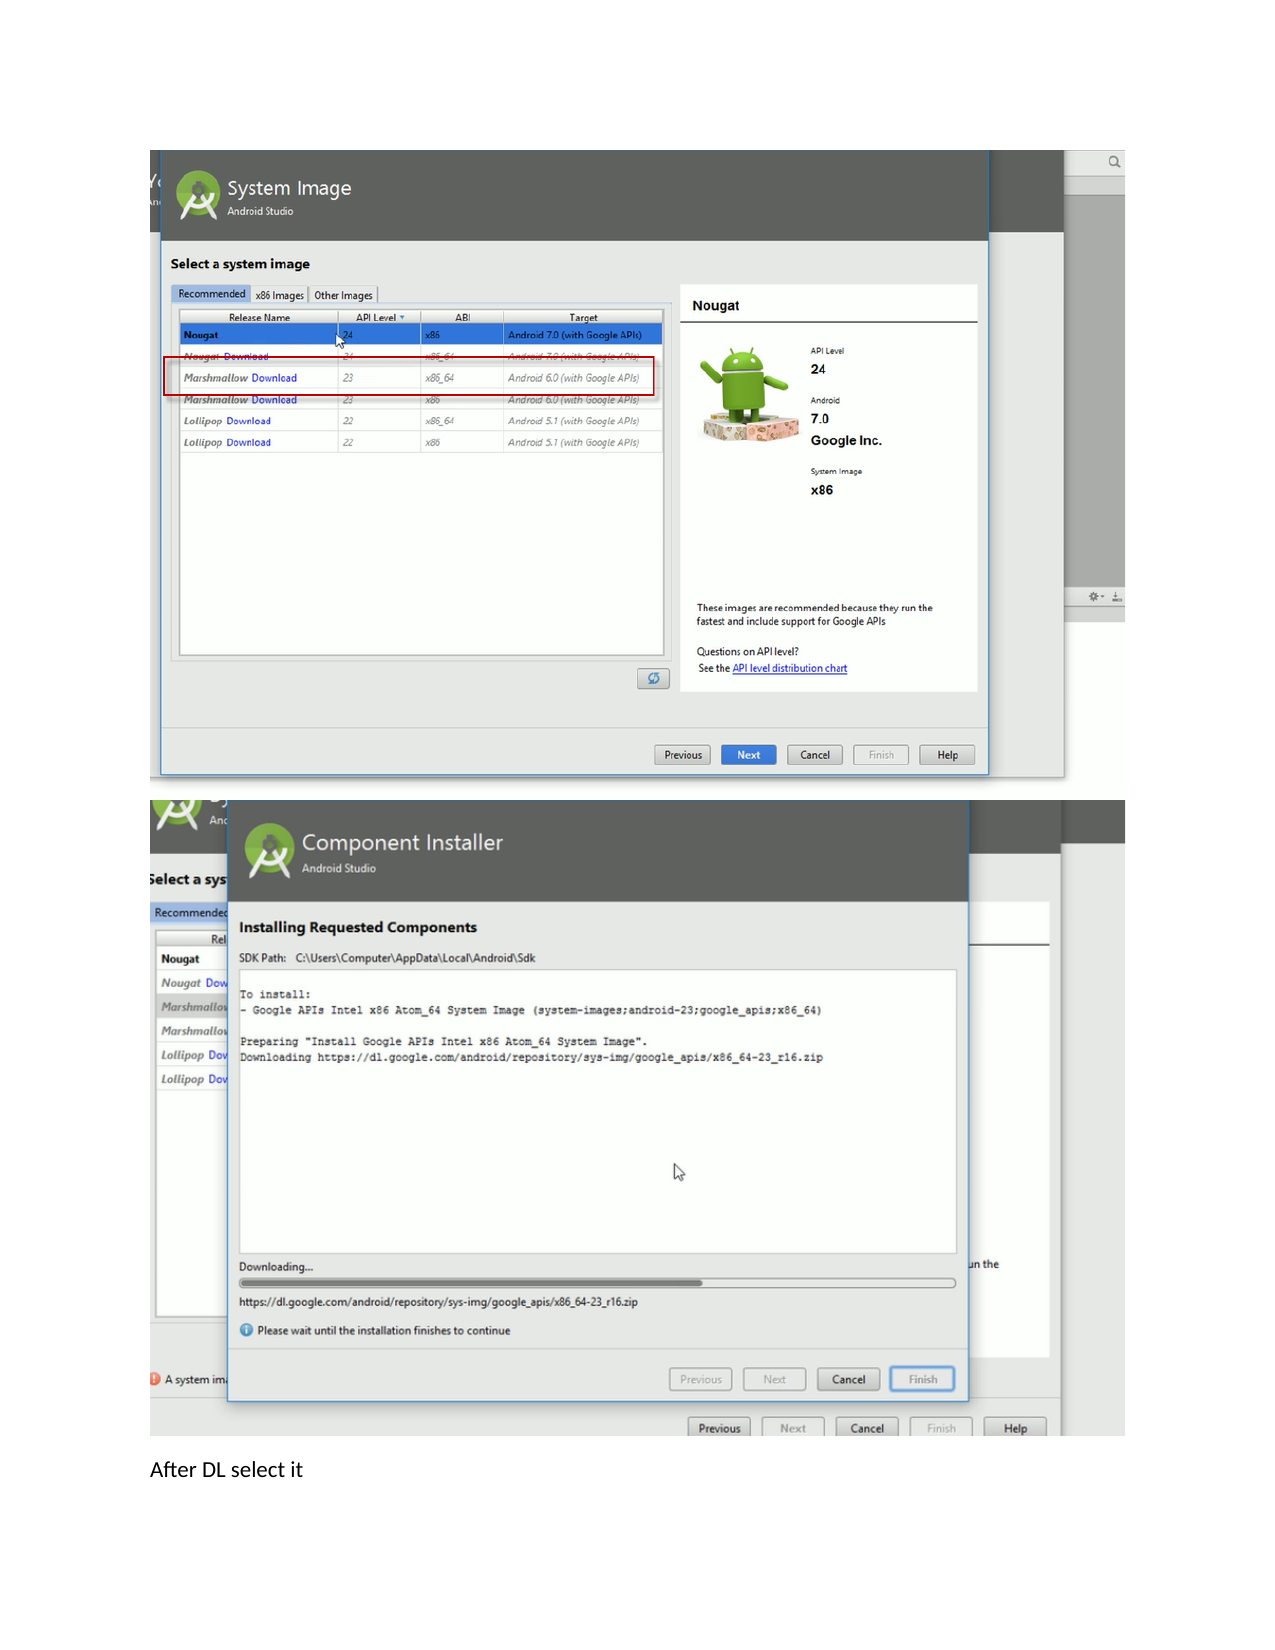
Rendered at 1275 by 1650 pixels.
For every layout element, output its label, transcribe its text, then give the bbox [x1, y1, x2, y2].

picture [150, 800, 1125, 1436]
text After DL select it [150, 1455, 1125, 1483]
picture [150, 150, 1125, 799]
